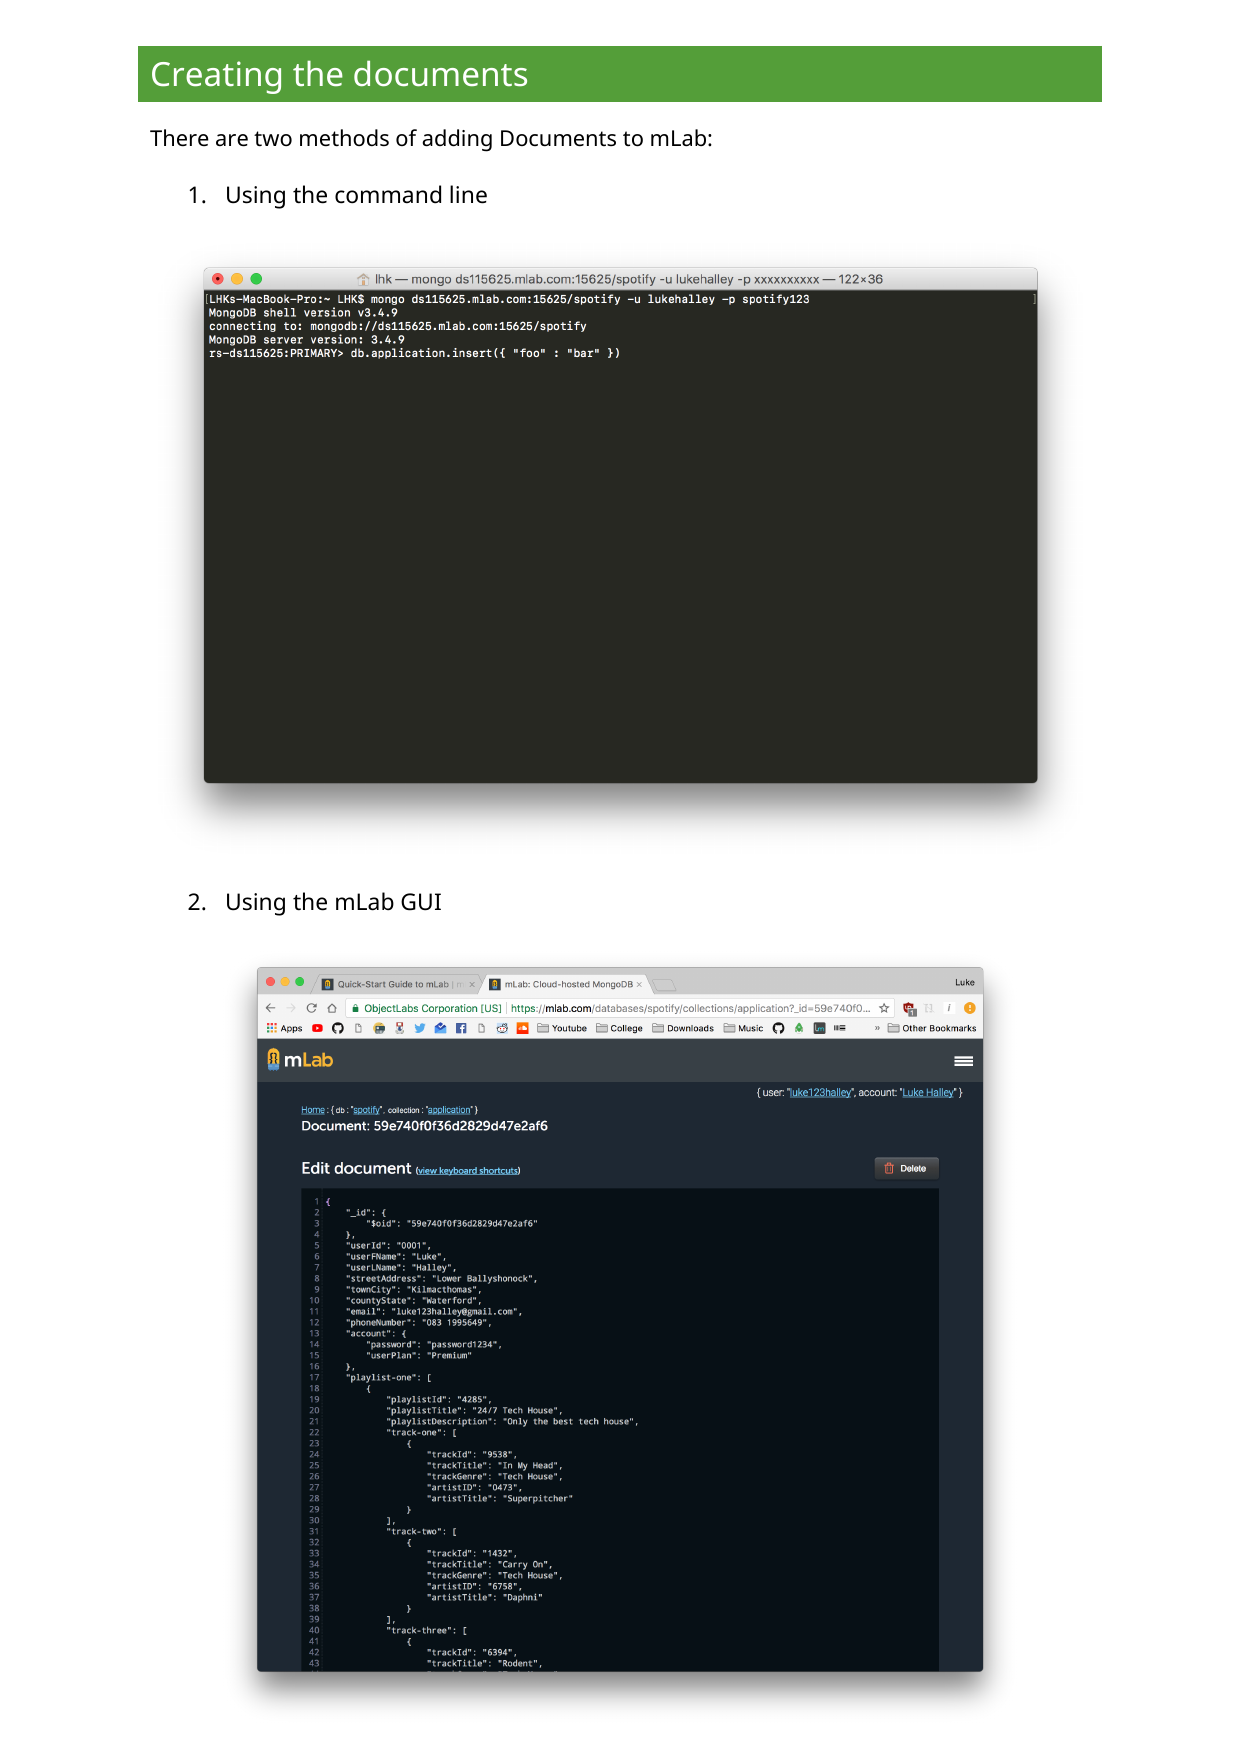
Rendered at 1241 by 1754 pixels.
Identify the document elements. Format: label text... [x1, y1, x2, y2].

list Using the mLab GUI [187, 886, 1090, 917]
text There are two methods of adding Documents to mLab: [150, 122, 1090, 152]
picture [216, 944, 1024, 1730]
picture [150, 237, 1090, 860]
subtitle Creating the documents [142, 49, 1098, 98]
list Using the command line [187, 179, 1090, 210]
